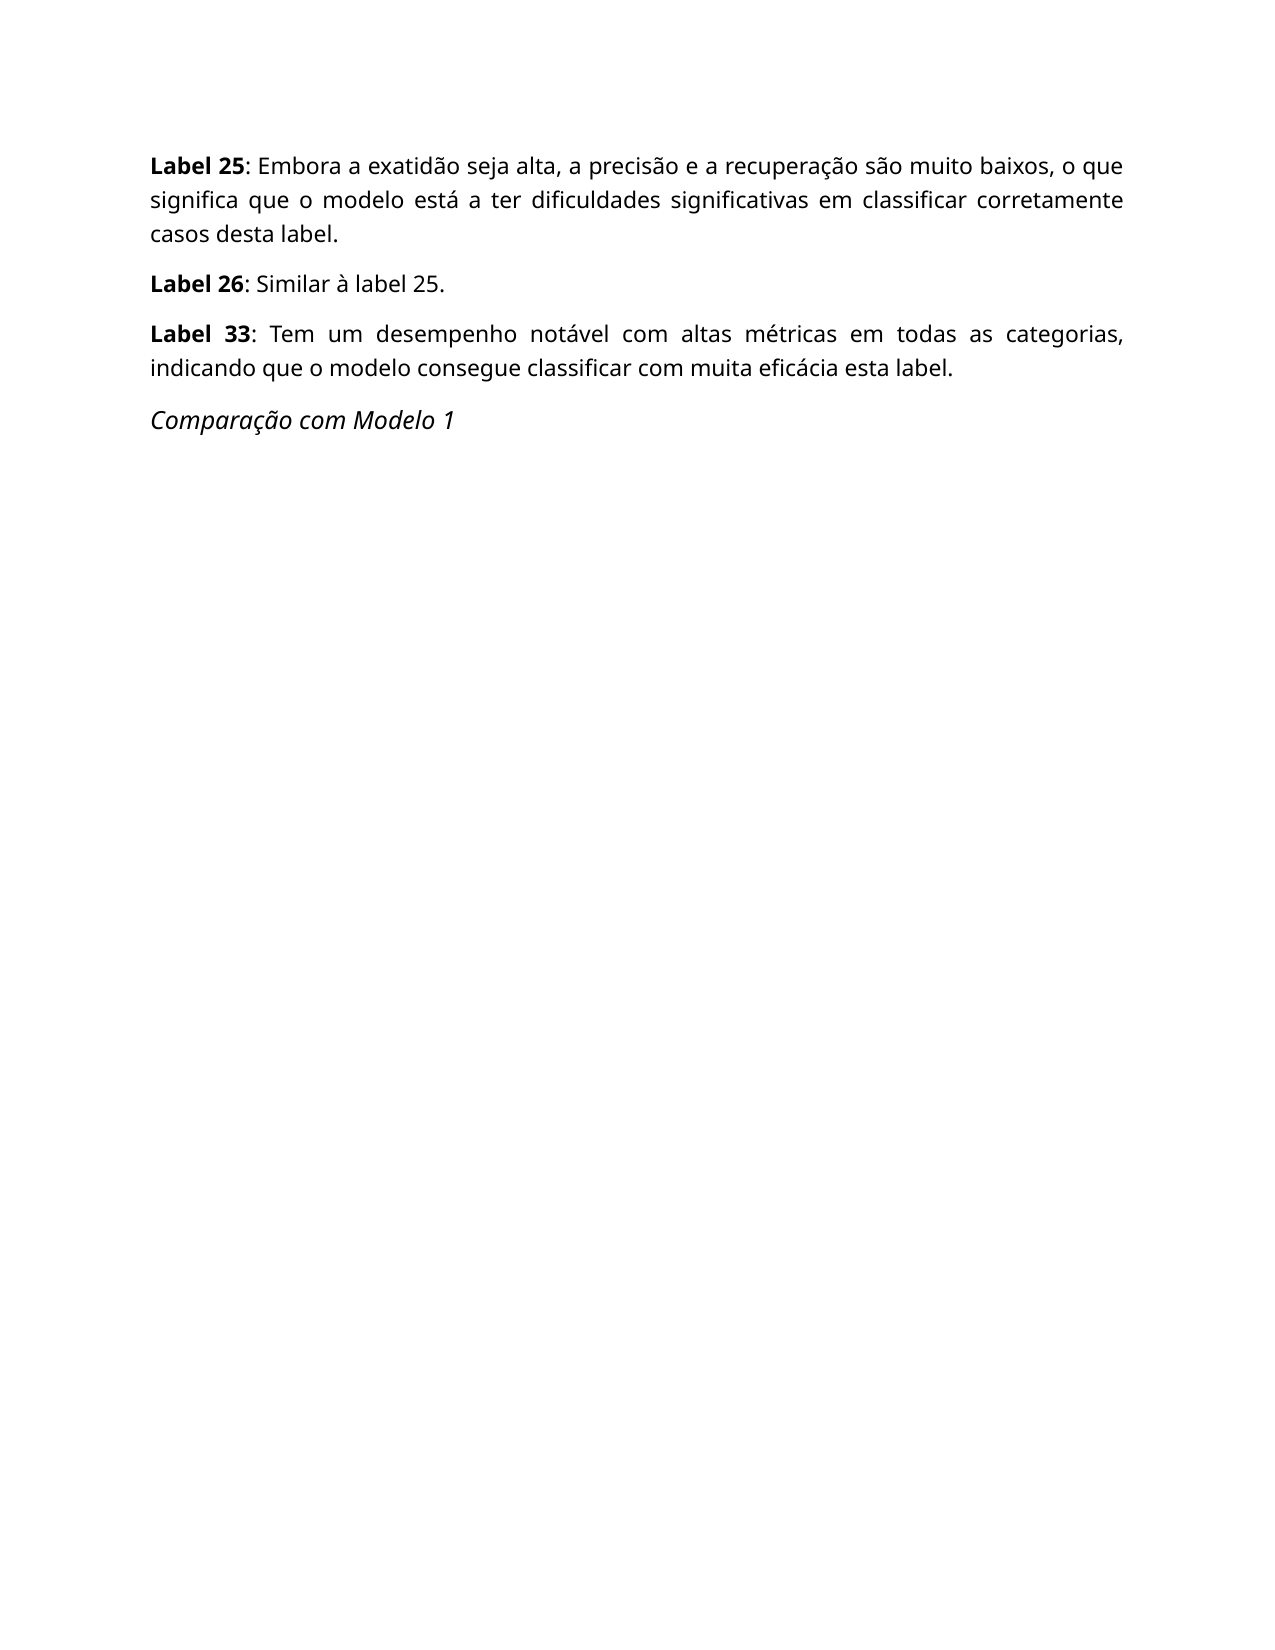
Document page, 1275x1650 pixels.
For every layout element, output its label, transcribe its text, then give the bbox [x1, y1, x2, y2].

subtitle Comparação com Modelo 1 [150, 402, 1125, 437]
text Label 33: Tem um desempenho notável com altas métricas em todas as categorias, indicando que o modelo consegue classificar com muita eficácia esta label. [150, 318, 1125, 383]
text Label 25: Embora a exatidão seja alta, a precisão e a recuperação são muito baixos, o que significa que o modelo está a ter dificuldades significativas em classificar corretamente casos desta label. [150, 150, 1125, 249]
text Label 26: Similar à label 25. [150, 268, 1125, 299]
